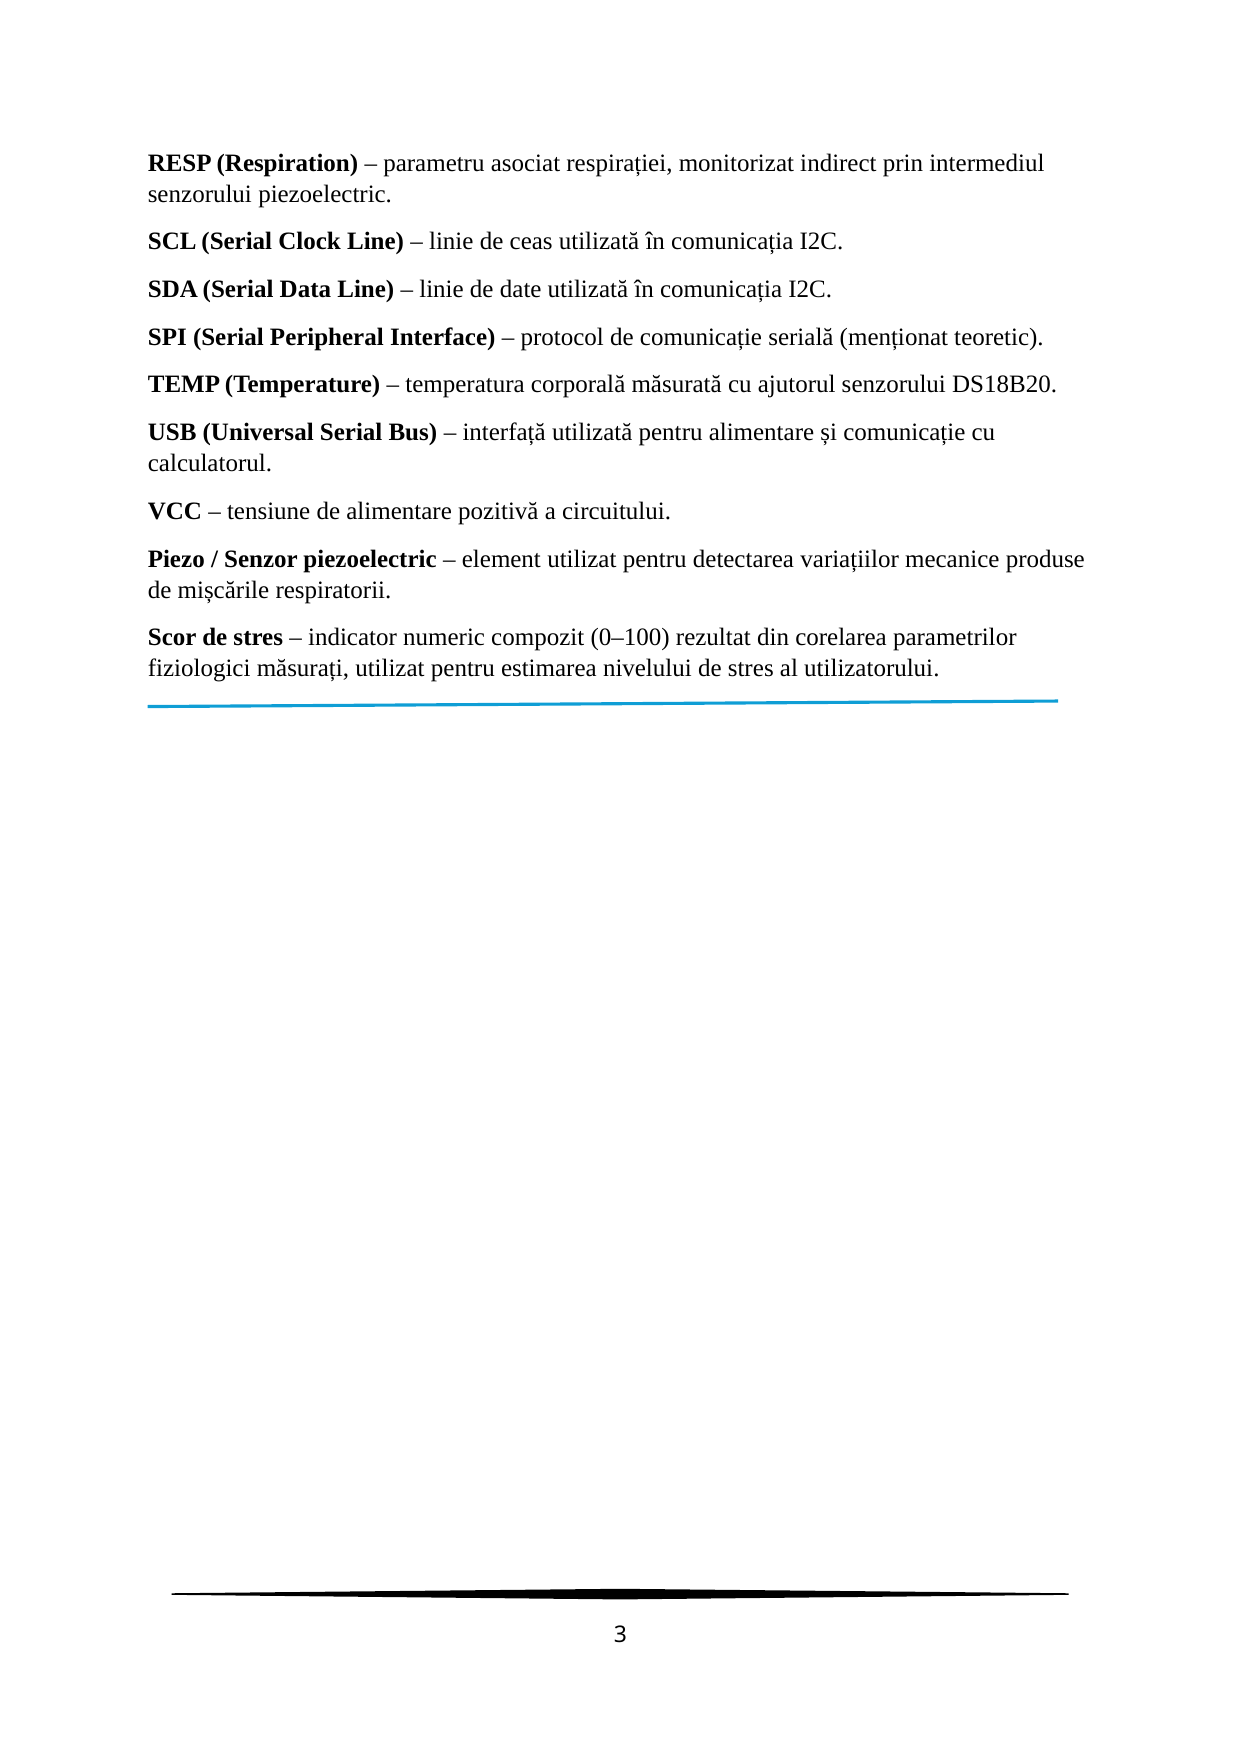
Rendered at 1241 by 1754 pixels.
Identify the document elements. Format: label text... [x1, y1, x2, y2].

text USB (Universal Serial Bus) – interfață utilizată pentru alimentare și comunicație cu calculatorul. [148, 417, 1093, 477]
text RESP (Respiration) – parametru asociat respirației, monitorizat indirect prin intermediul senzorului piezoelectric. [148, 148, 1093, 207]
text SPI (Serial Peripheral Interface) – protocol de comunicație serială (menționat teoretic). [148, 322, 1093, 351]
text Piezo / Senzor piezoelectric – element utilizat pentru detectarea variațiilor mecanice produse de mișcările respiratorii. [148, 544, 1093, 603]
text SDA (Serial Data Line) – linie de date utilizată în comunicația I2C. [148, 274, 1093, 303]
text TEMP (Temperature) – temperatura corporală măsurată cu ajutorul senzorului DS18B20. [148, 369, 1093, 398]
text SCL (Serial Clock Line) – linie de ceas utilizată în comunicația I2C. [148, 226, 1093, 255]
text VCC – tensiune de alimentare pozitivă a circuitului. [148, 496, 1093, 525]
text Scor de stres – indicator numeric compozit (0–100) rezultat din corelarea parametrilor fiziologici măsurați, utilizat pentru estimarea nivelului de stres al utilizatorului. [148, 622, 1093, 682]
